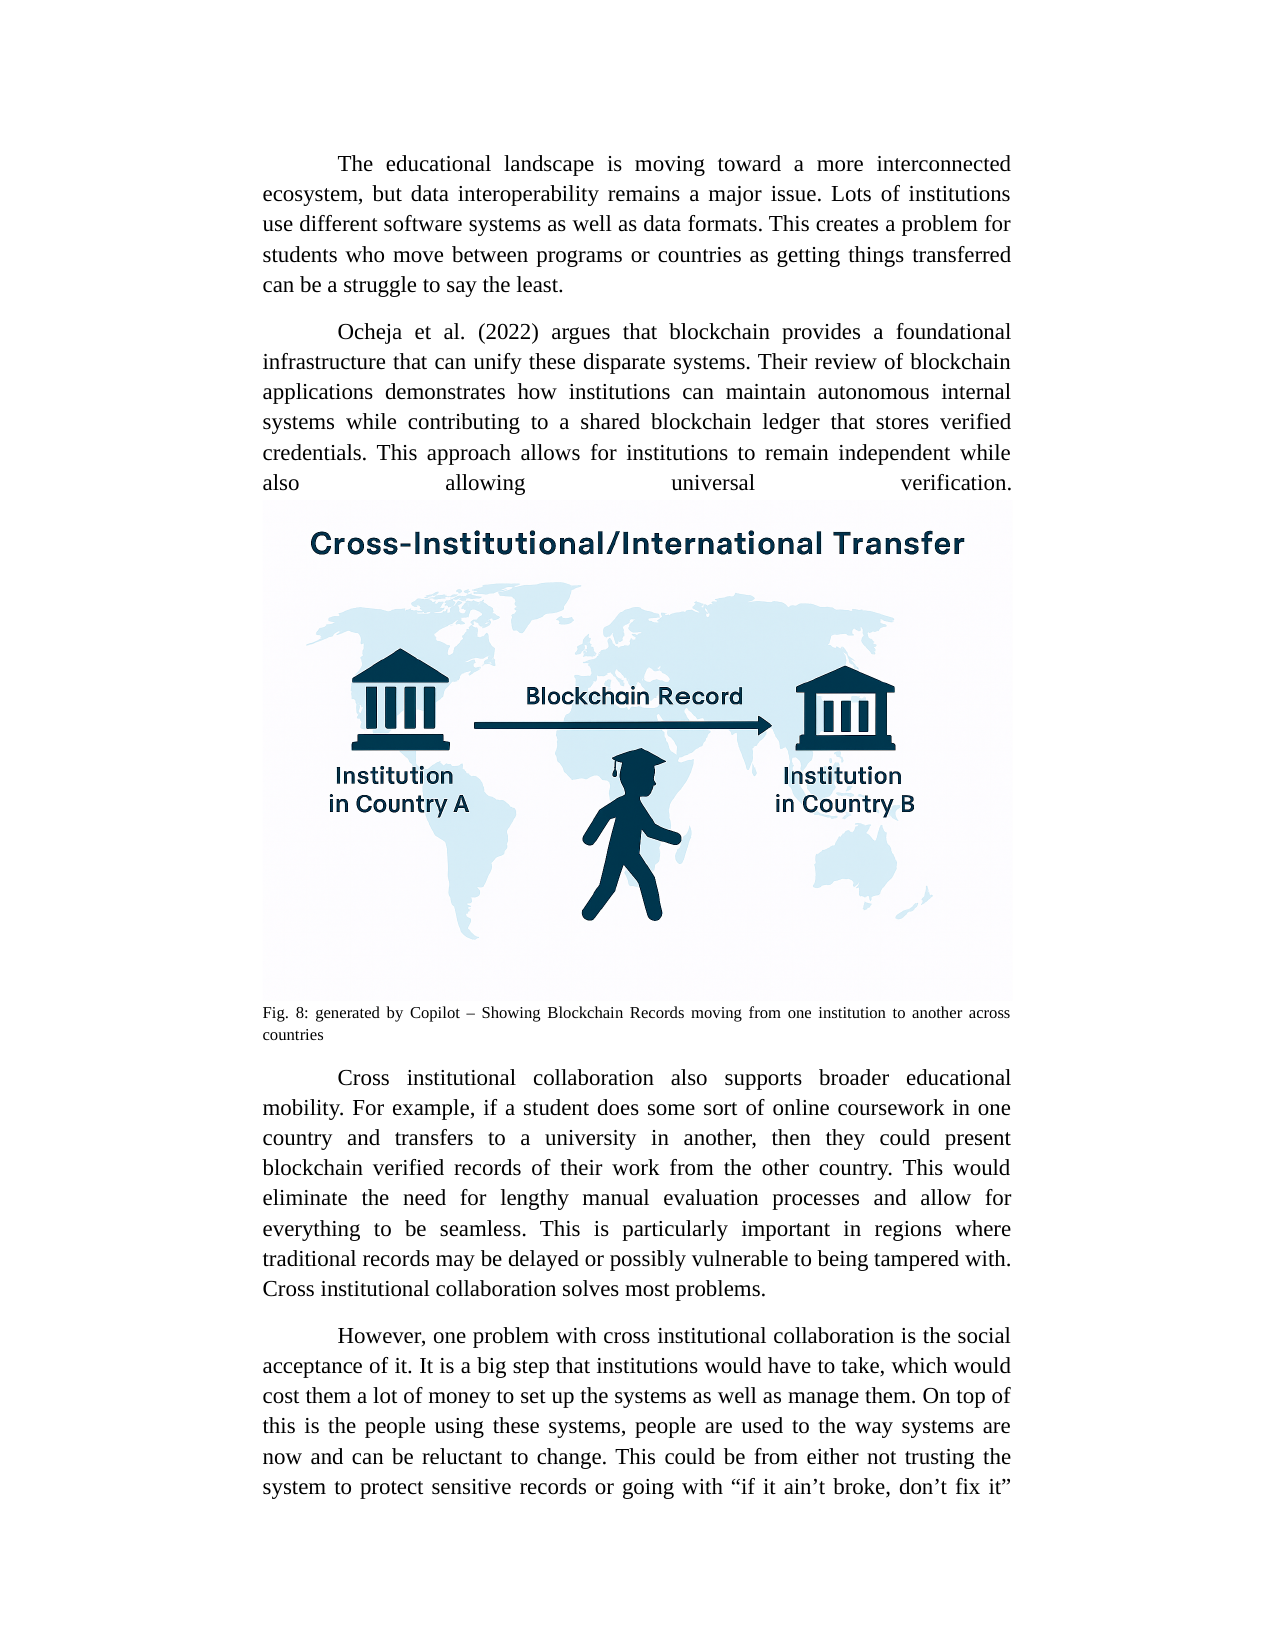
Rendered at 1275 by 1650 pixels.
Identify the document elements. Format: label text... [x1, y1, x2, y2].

text The educational landscape is moving toward a more interconnected ecosystem, but data interoperability remains a major issue. Lots of institutions use different software systems as well as data formats. This creates a problem for students who move between programs or countries as getting things transferred can be a struggle to say the least. [262, 150, 1012, 297]
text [262, 1322, 1012, 1499]
text Cross institutional collaboration also supports broader educational mobility. For example, if a student does some sort of online coursework in one country and transfers to a university in another, then they could present blockchain verified records of their work from the other country. This would eliminate the need for lengthy manual evaluation processes and allow for everything to be seamless. This is particularly important in regions where traditional records may be delayed or possibly vulnerable to being tampered with. Cross institutional collaboration solves most problems. [262, 1064, 1012, 1301]
text Ocheja et al. (2022) argues that blockchain provides a foundational infrastructure that can unify these disparate systems. Their review of blockchain applications demonstrates how institutions can maintain autonomous internal systems while contributing to a shared blockchain ledger that stores verified credentials. This approach allows for institutions to remain independent while also allowing universal verification. Fig. 8: generated by Copilot – Showing Blockchain Records moving from one institution to another across countries [262, 318, 1012, 500]
picture [262, 500, 1013, 1001]
text Ocheja et al. (2022) argues that blockchain provides a foundational infrastructure that can unify these disparate systems. Their review of blockchain applications demonstrates how institutions can maintain autonomous internal systems while contributing to a shared blockchain ledger that stores verified credentials. This approach allows for institutions to remain independent while also allowing universal verification. Fig. 8: generated by Copilot – Showing Blockchain Records moving from one institution to another across countries [262, 1001, 1012, 1044]
